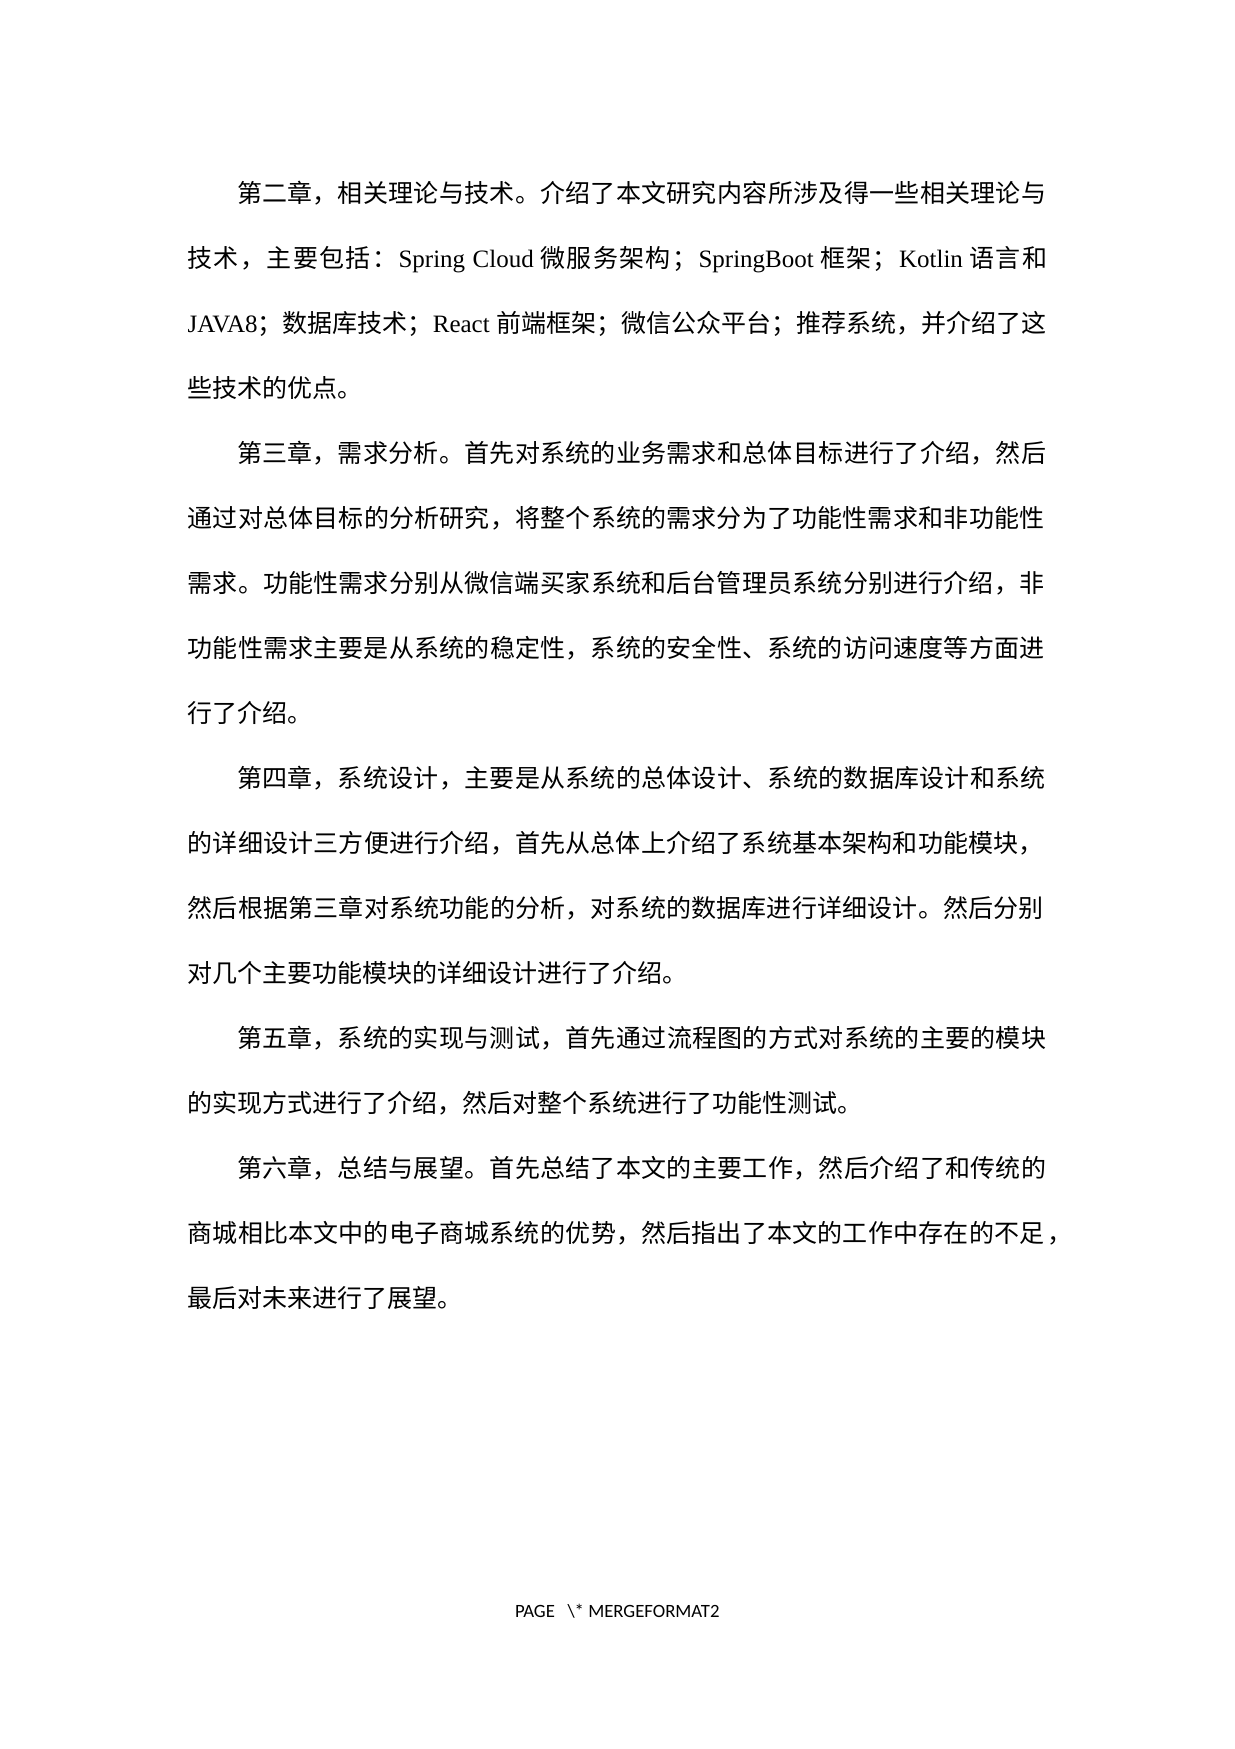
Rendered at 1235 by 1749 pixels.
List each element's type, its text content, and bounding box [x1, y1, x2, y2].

list ，需求分析。首先对系统的业务需求和总体目标进行了介绍，然后通过对总体目标的分析研究，将整个系统的需求分为了功能性需求和非功能性需求。功能性需求分别从微信端买家系统和后台管理员系统分别进行介绍，非功能性需求主要是从系统的稳定性，系统的安全性、系统的访问速度等方面进行了介绍。 [187, 419, 1047, 744]
list ，系统设计，主要是从系统的总体设计、系统的数据库设计和系统的详细设计三方便进行介绍，首先从总体上介绍了系统基本架构和功能模块，然后根据第三章对系统功能的分析，对系统的数据库进行详细设计。然后分别对几个主要功能模块的详细设计进行了介绍。 [187, 744, 1047, 1004]
list ，相关理论与技术。介绍了本文研究内容所涉及得一些相关理论与技术，主要包括：Spring Cloud微服务架构；SpringBoot框架；Kotlin语言和JAVA8；数据库技术；React 前端框架；微信公众平台；推荐系统，并介绍了这些技术的优点。 [187, 159, 1047, 419]
list ，总结与展望。首先总结了本文的主要工作，然后介绍了和传统的商城相比本文中的电子商城系统的优势，然后指出了本文的工作中存在的不足，最后对未来进行了展望。 [187, 1134, 1047, 1329]
list ，系统的实现与测试，首先通过流程图的方式对系统的主要的模块的实现方式进行了介绍，然后对整个系统进行了功能性测试。 [187, 1004, 1047, 1134]
